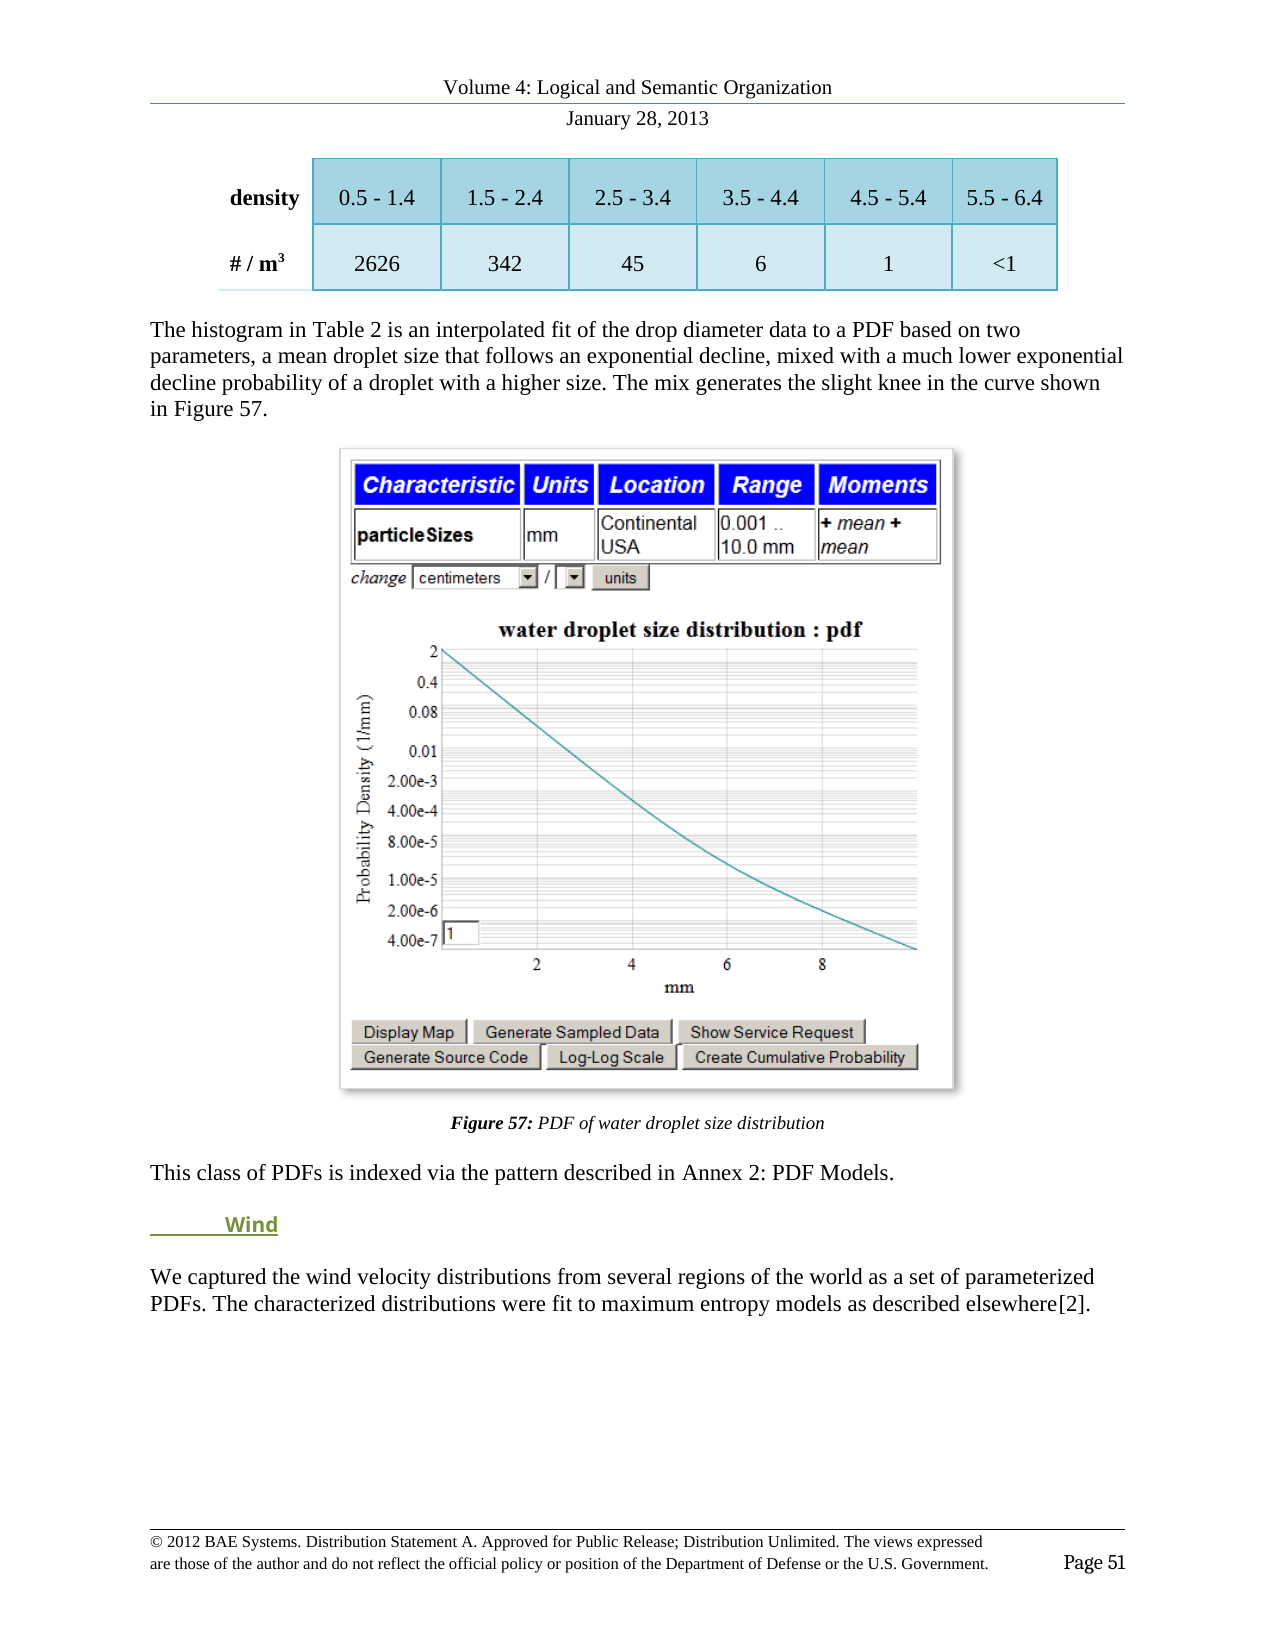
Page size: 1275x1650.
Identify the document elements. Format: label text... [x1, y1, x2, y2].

table_cell 342 [442, 225, 568, 289]
text The histogram in Table 2 is an interpolated fit of the drop diameter data to a PDF based on two parameters, a mean droplet size that follows an exponential decline, mixed with a much lower exponential decline probability of a droplet with a higher size. The mix generates the slight knee in the curve shown in Figure 57. [150, 316, 1125, 421]
text Figure 57: PDF of water droplet size distribution [225, 1112, 1050, 1133]
table_cell 6 [698, 225, 824, 289]
table_cell 1 [826, 225, 951, 289]
table_cell 0.5 - 1.4 [314, 159, 440, 223]
table_cell <1 [953, 225, 1056, 289]
table_cell density [218, 158, 312, 223]
table_cell 45 [570, 225, 696, 289]
table_cell 2626 [314, 225, 440, 289]
table_cell 2.5 - 3.4 [570, 159, 696, 223]
picture [341, 449, 952, 1088]
subtitle Wind [150, 1210, 1125, 1238]
table_cell 3.5 - 4.4 [697, 159, 824, 223]
table_cell 1.5 - 2.4 [442, 159, 568, 223]
text We captured the wind velocity distributions from several regions of the world as a set of parameterized PDFs. The characterized distributions were fit to maximum entropy models as described elsewhere[2]. [150, 1263, 1125, 1316]
table_cell 5.5 - 6.4 [953, 159, 1056, 223]
table_cell # / m3 [218, 223, 312, 289]
text This class of PDFs is indexed via the pattern described in Annex 2: PDF Models. [150, 1158, 1125, 1185]
table_cell 4.5 - 5.4 [825, 159, 952, 223]
